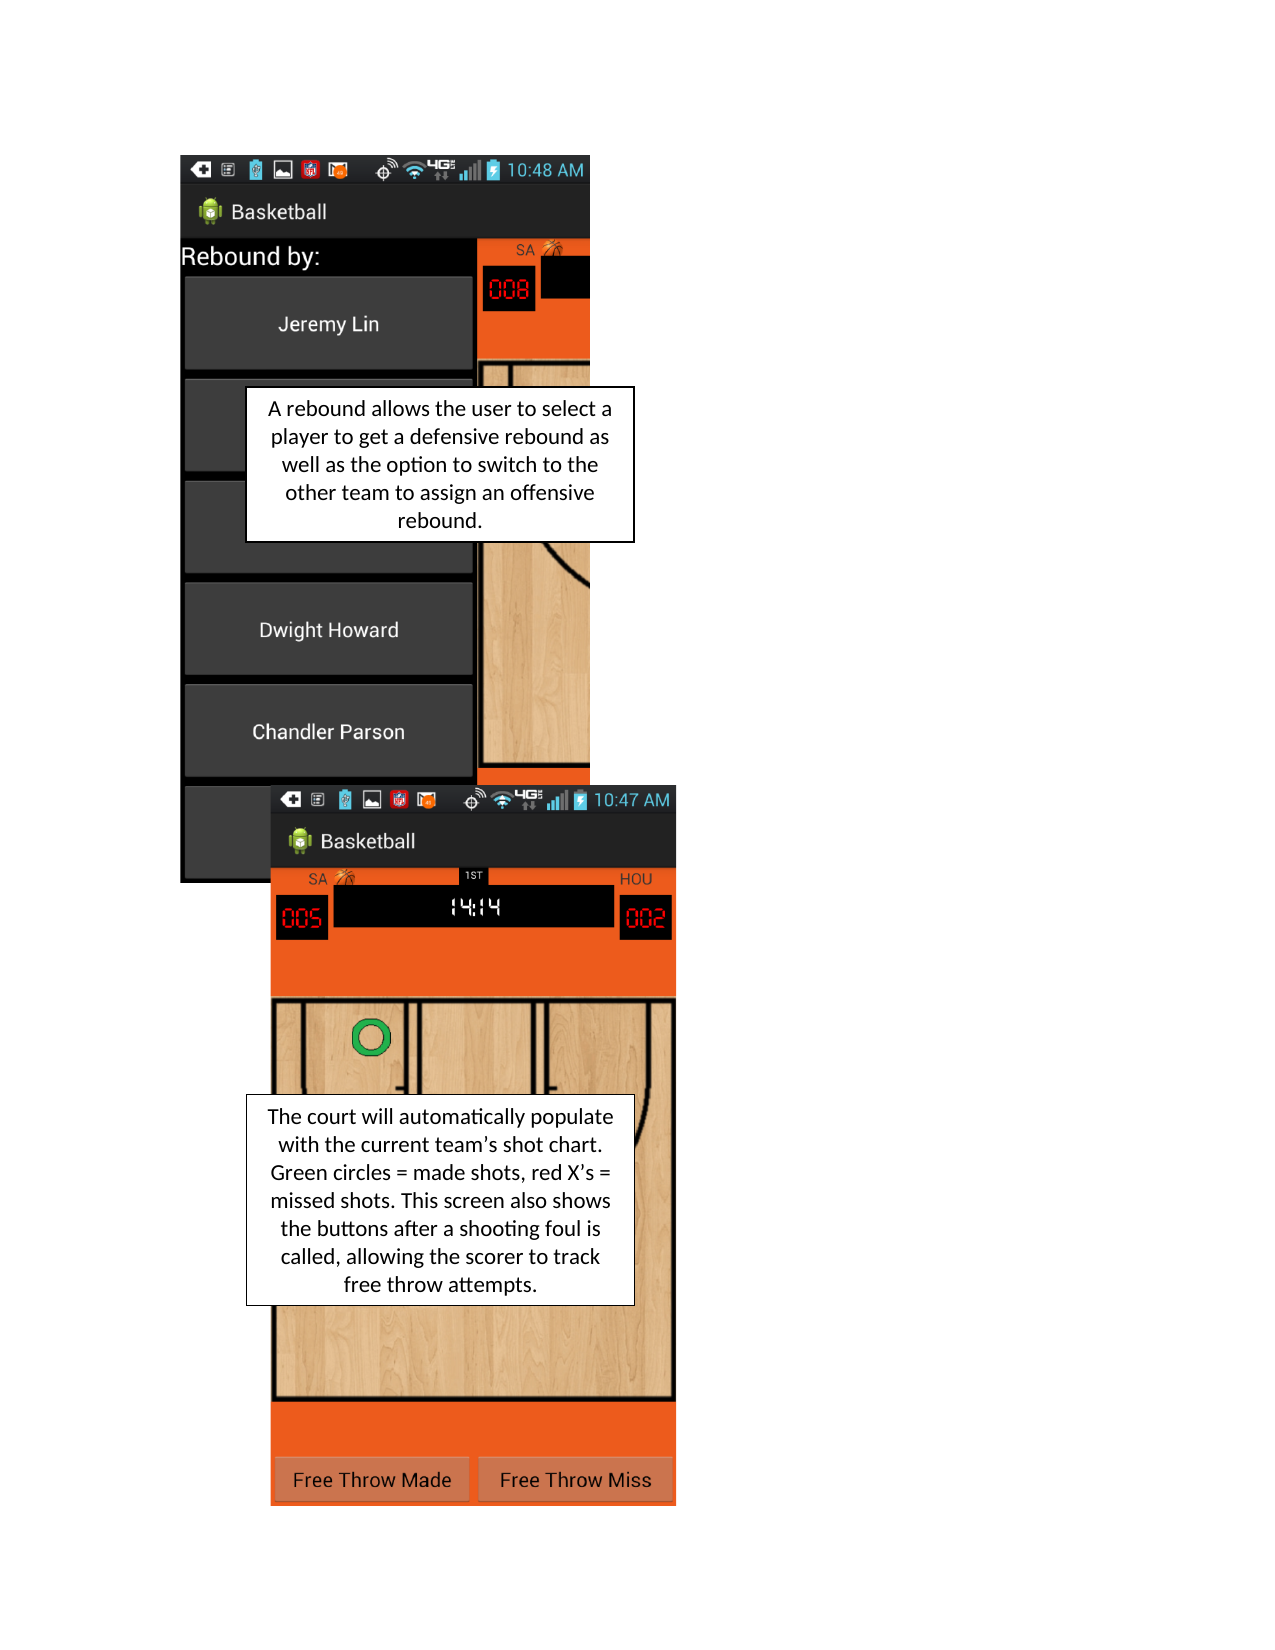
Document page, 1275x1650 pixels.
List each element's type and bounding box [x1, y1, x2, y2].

picture [180, 155, 677, 1506]
